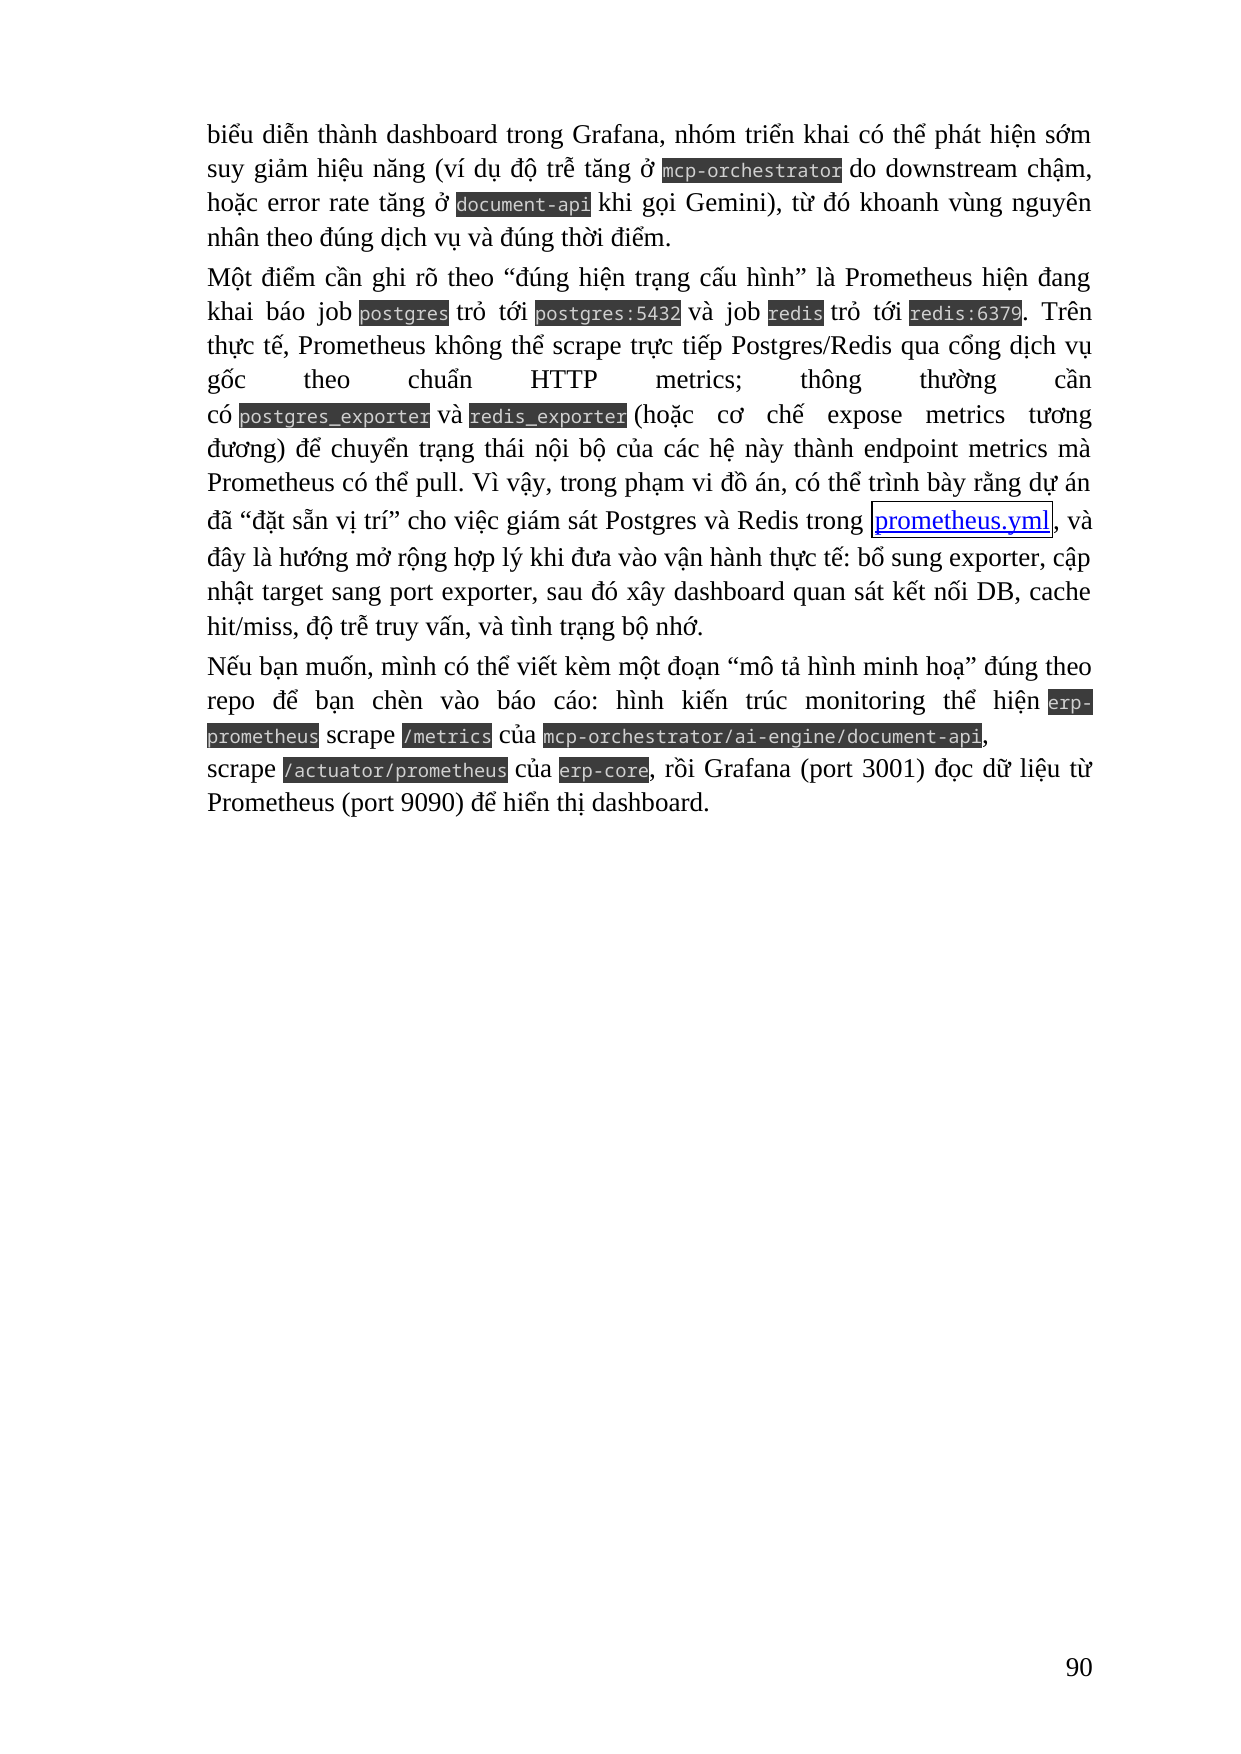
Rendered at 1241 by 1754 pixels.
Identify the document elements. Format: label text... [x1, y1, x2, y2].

text Nếu bạn muốn, mình có thể viết kèm một đoạn “mô tả hình minh hoạ” đúng theo repo để bạn chèn vào báo cáo: hình kiến trúc monitoring thể hiện erp-prometheus scrape /metrics của mcp-orchestrator/ai-engine/document-api, scrape /actuator/prometheus của erp-core, rồi Grafana (port 3001) đọc dữ liệu từ Prometheus (port 9090) để hiển thị dashboard. [207, 650, 1092, 817]
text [207, 118, 1092, 252]
text Một điểm cần ghi rõ theo “đúng hiện trạng cấu hình” là Prometheus hiện đang khai báo job postgres trỏ tới postgres:5432 và job redis trỏ tới redis:6379. Trên thực tế, Prometheus không thể scrape trực tiếp Postgres/Redis qua cổng dịch vụ gốc theo chuẩn HTTP metrics; thông thường cần có postgres_exporter và redis_exporter (hoặc cơ chế expose metrics tương đương) để chuyển trạng thái nội bộ của các hệ này thành endpoint metrics mà Prometheus có thể pull. Vì vậy, trong phạm vi đồ án, có thể trình bày rằng dự án đã “đặt sẵn vị trí” cho việc giám sát Postgres và Redis trong prometheus.yml, và đây là hướng mở rộng hợp lý khi đưa vào vận hành thực tế: bổ sung exporter, cập nhật target sang port exporter, sau đó xây dashboard quan sát kết nối DB, cache hit/miss, độ trễ truy vấn, và tình trạng bộ nhớ. [207, 261, 1092, 641]
